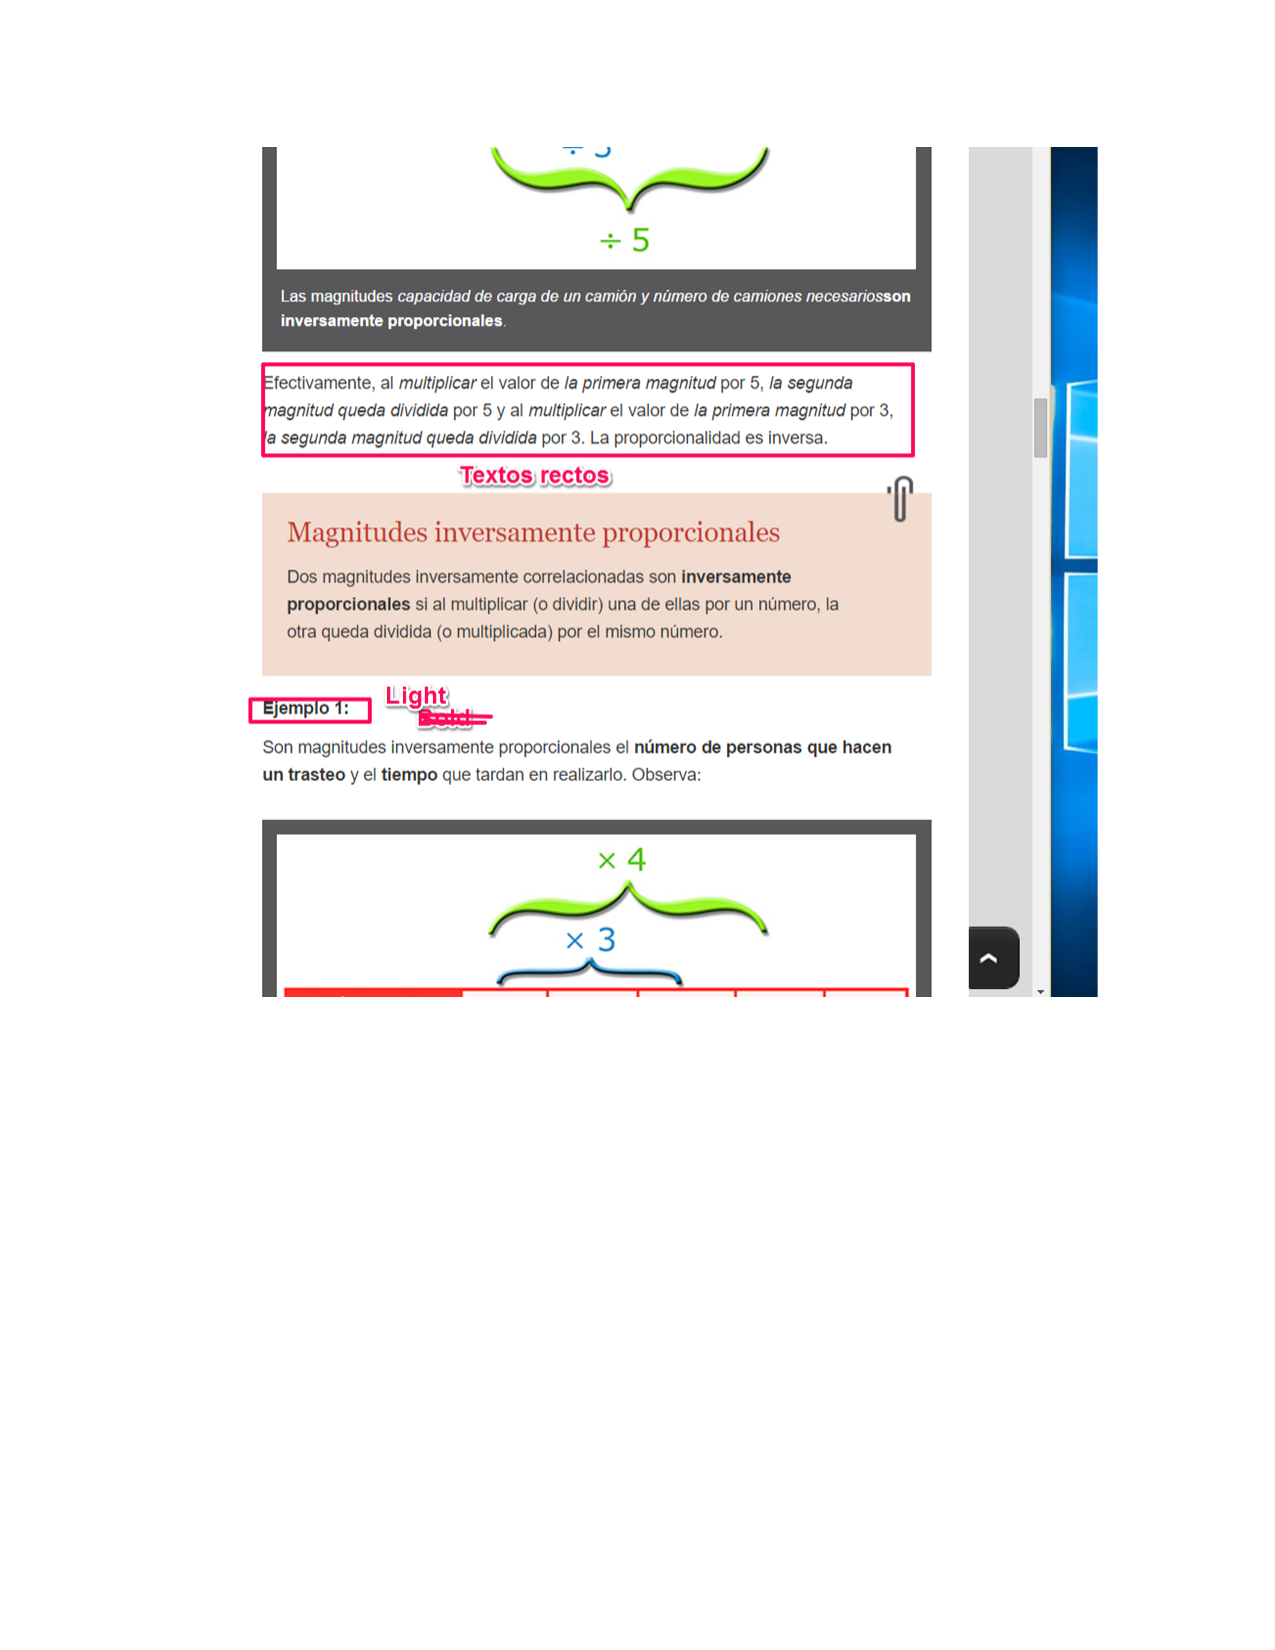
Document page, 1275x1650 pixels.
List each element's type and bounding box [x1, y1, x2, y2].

picture [177, 147, 1098, 997]
